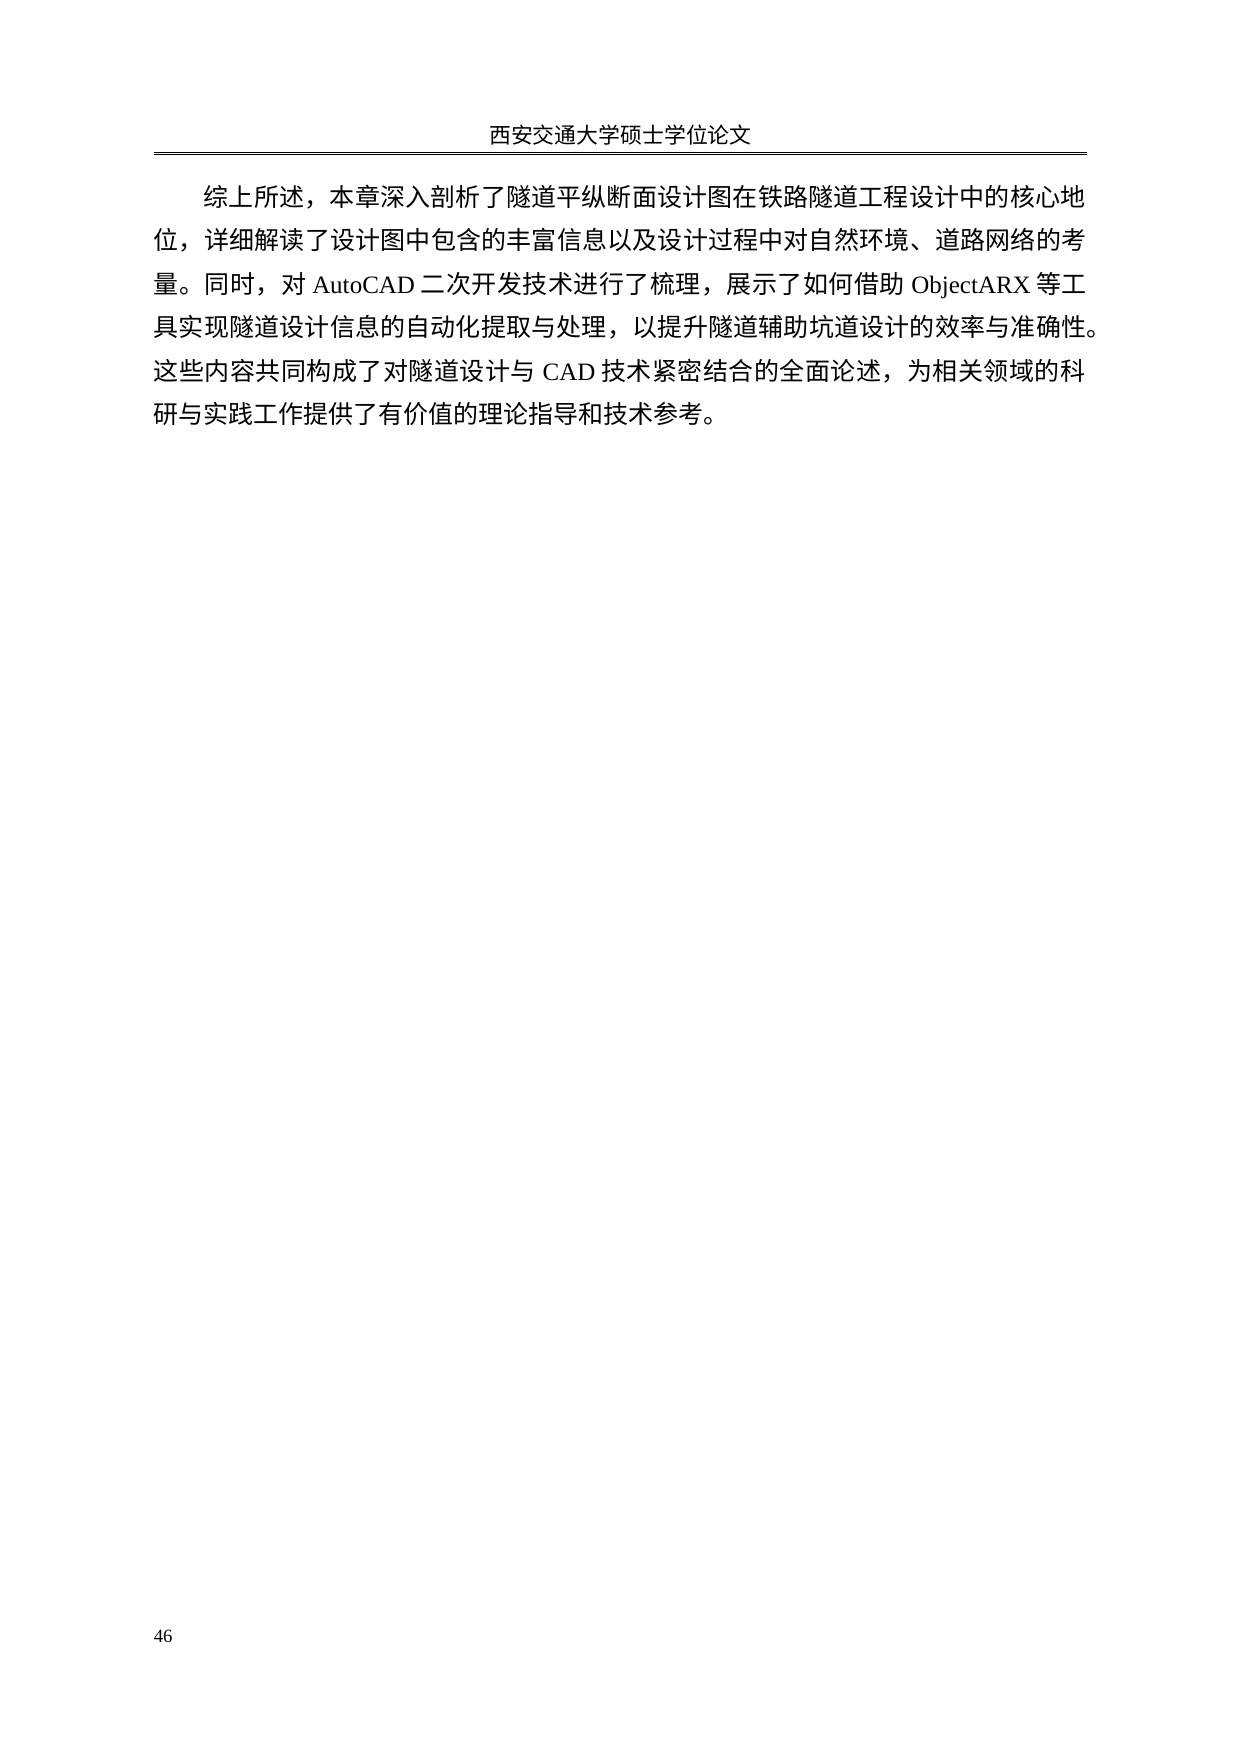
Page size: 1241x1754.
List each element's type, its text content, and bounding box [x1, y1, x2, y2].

text 综上所述，本章深入剖析了隧道平纵断面设计图在铁路隧道工程设计中的核心地位，详细解读了设计图中包含的丰富信息以及设计过程中对自然环境、道路网络的考量。同时，对AutoCAD二次开发技术进行了梳理，展示了如何借助ObjectARX等工具实现隧道设计信息的自动化提取与处理，以提升隧道辅助坑道设计的效率与准确性。这些内容共同构成了对隧道设计与CAD技术紧密结合的全面论述，为相关领域的科研与实践工作提供了有价值的理论指导和技术参考。 [153, 177, 1087, 431]
